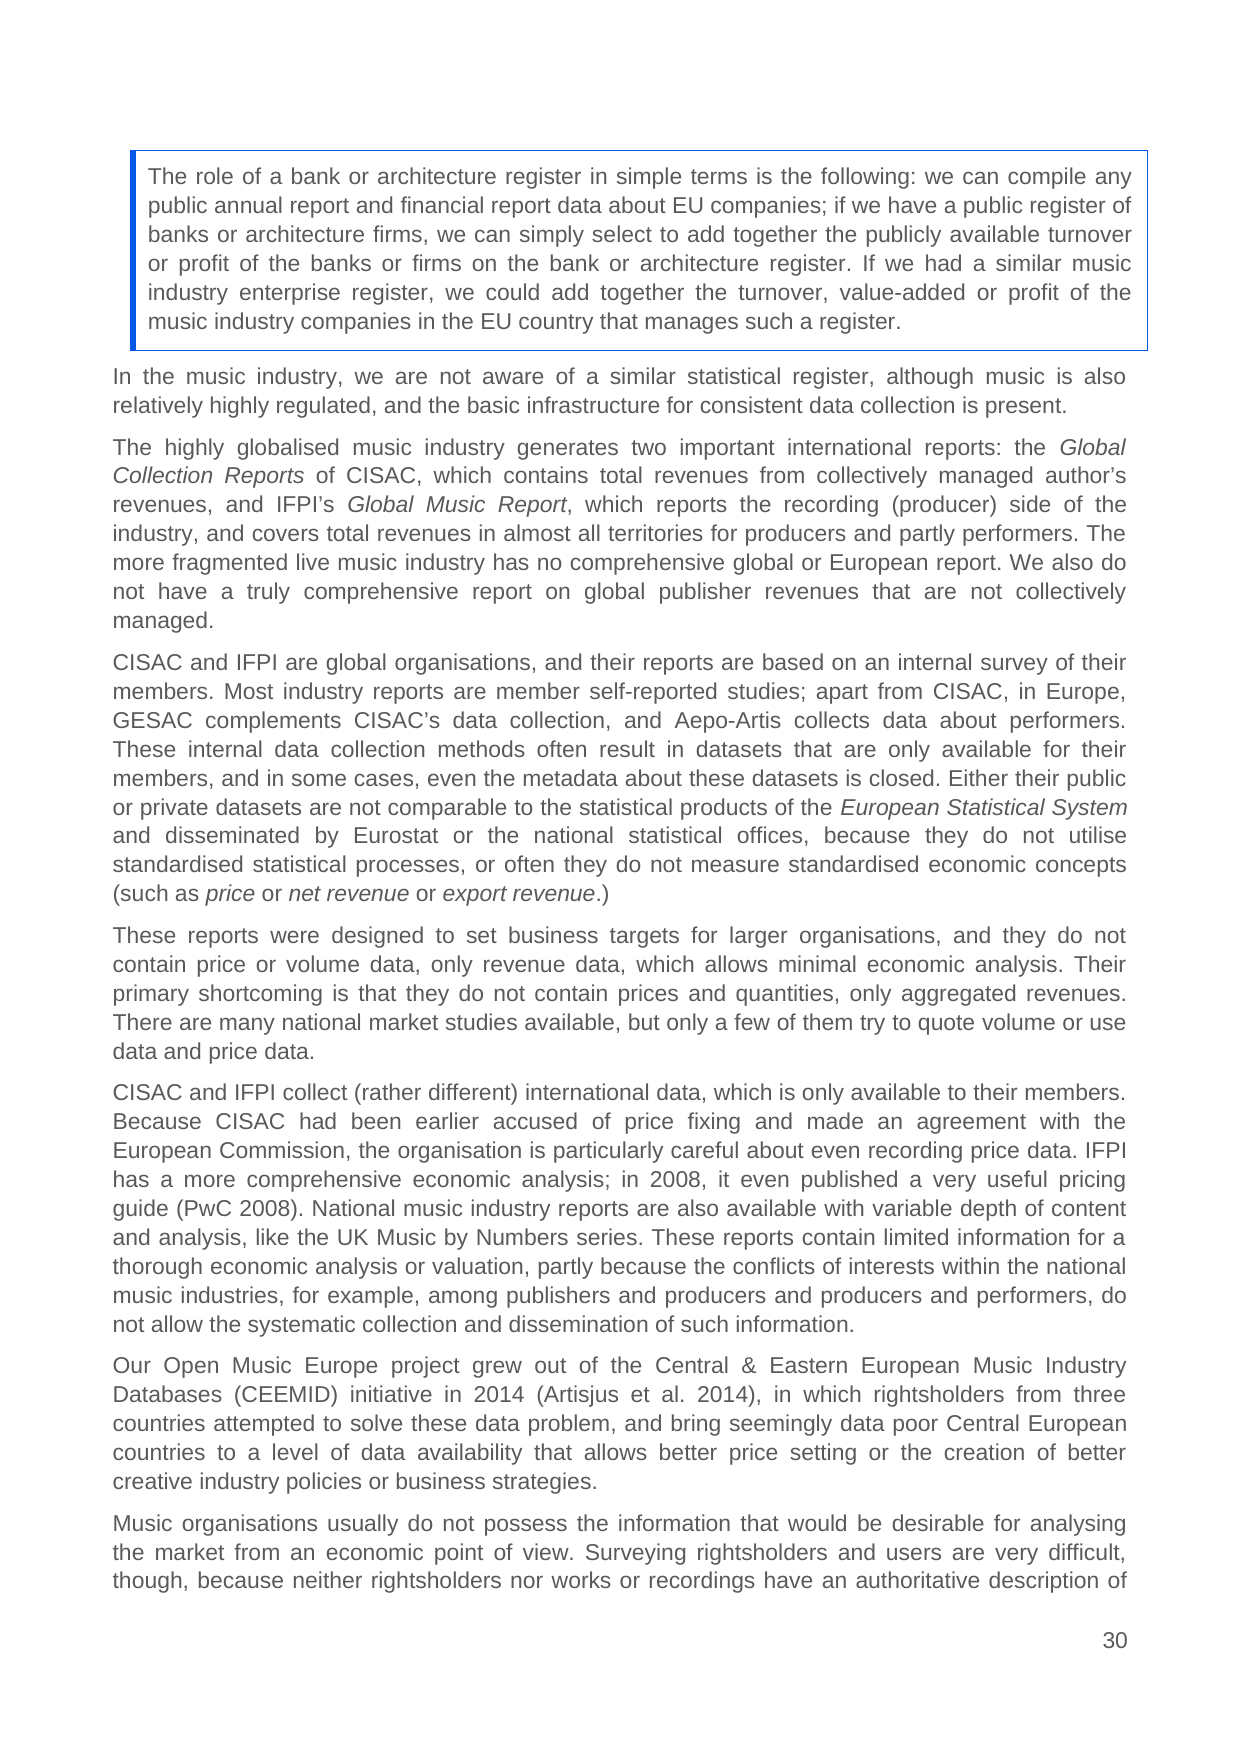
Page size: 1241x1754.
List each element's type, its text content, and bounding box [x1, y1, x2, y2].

table_cell The role of a bank or architecture register in simple terms is the following: we can compile any public annual report and financial report data about EU companies; if we have a public register of banks or architecture firms, we can simply select to add together the publicly available turnover or profit of the banks or firms on the bank or architecture register. If we had a similar music industry enterprise register, we could add together the turnover, value-added or profit of the music industry companies in the EU country that manages such a register. [136, 151, 1147, 349]
text CISAC and IFPI are global organisations, and their reports are based on an internal survey of their members. Most industry reports are member self-reported studies; apart from CISAC, in Europe, GESAC complements CISAC’s data collection, and Aepo-Artis collects data about performers. These internal data collection methods often result in datasets that are only available for their members, and in some cases, even the metadata about these datasets is closed. Either their public or private datasets are not comparable to the statistical products of the European Statistical System and disseminated by Eurostat or the national statistical offices, because they do not utilise standardised statistical processes, or often they do not measure standardised economic concepts (such as price or net revenue or export revenue.) [112, 649, 1128, 907]
text The highly globalised music industry generates two important international reports: the Global Collection Reports of CISAC, which contains total revenues from collectively managed author’s revenues, and IFPI’s Global Music Report, which reports the recording (producer) side of the industry, and covers total revenues in almost all territories for producers and partly performers. The more fragmented live music industry has no comprehensive global or European report. We also do not have a truly comprehensive report on global publisher revenues that are not collectively managed. [112, 433, 1128, 634]
text CISAC and IFPI collect (rather different) international data, which is only available to their members. Because CISAC had been earlier accused of price fixing and made an agreement with the European Commission, the organisation is particularly careful about even recording price data. IFPI has a more comprehensive economic analysis; in 2008, it even published a very useful pricing guide (PwC 2008). National music industry reports are also available with variable depth of content and analysis, like the UK Music by Numbers series. These reports contain limited information for a thorough economic analysis or valuation, partly because the conflicts of interests within the national music industries, for example, among publishers and producers and producers and performers, do not allow the systematic collection and dissemination of such information. [112, 1079, 1128, 1337]
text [112, 1509, 1128, 1594]
text These reports were designed to set business targets for larger organisations, and they do not contain price or volume data, only revenue data, which allows minimal economic analysis. Their primary shortcoming is that they do not contain prices and quantities, only aggregated revenues. There are many national market studies available, but only a few of them try to quote volume or use data and price data. [112, 922, 1128, 1064]
text In the music industry, we are not aware of a similar statistical register, although music is also relatively highly regulated, and the basic infrastructure for consistent data collection is present. [112, 363, 1128, 418]
text Our Open Music Europe project grew out of the Central & Eastern European Music Industry Databases (CEEMID) initiative in 2014 (Artisjus et al. 2014), in which rightsholders from three countries attempted to solve these data problem, and bring seemingly data poor Central European countries to a level of data availability that allows better price setting or the creation of better creative industry policies or business strategies. [112, 1352, 1128, 1494]
